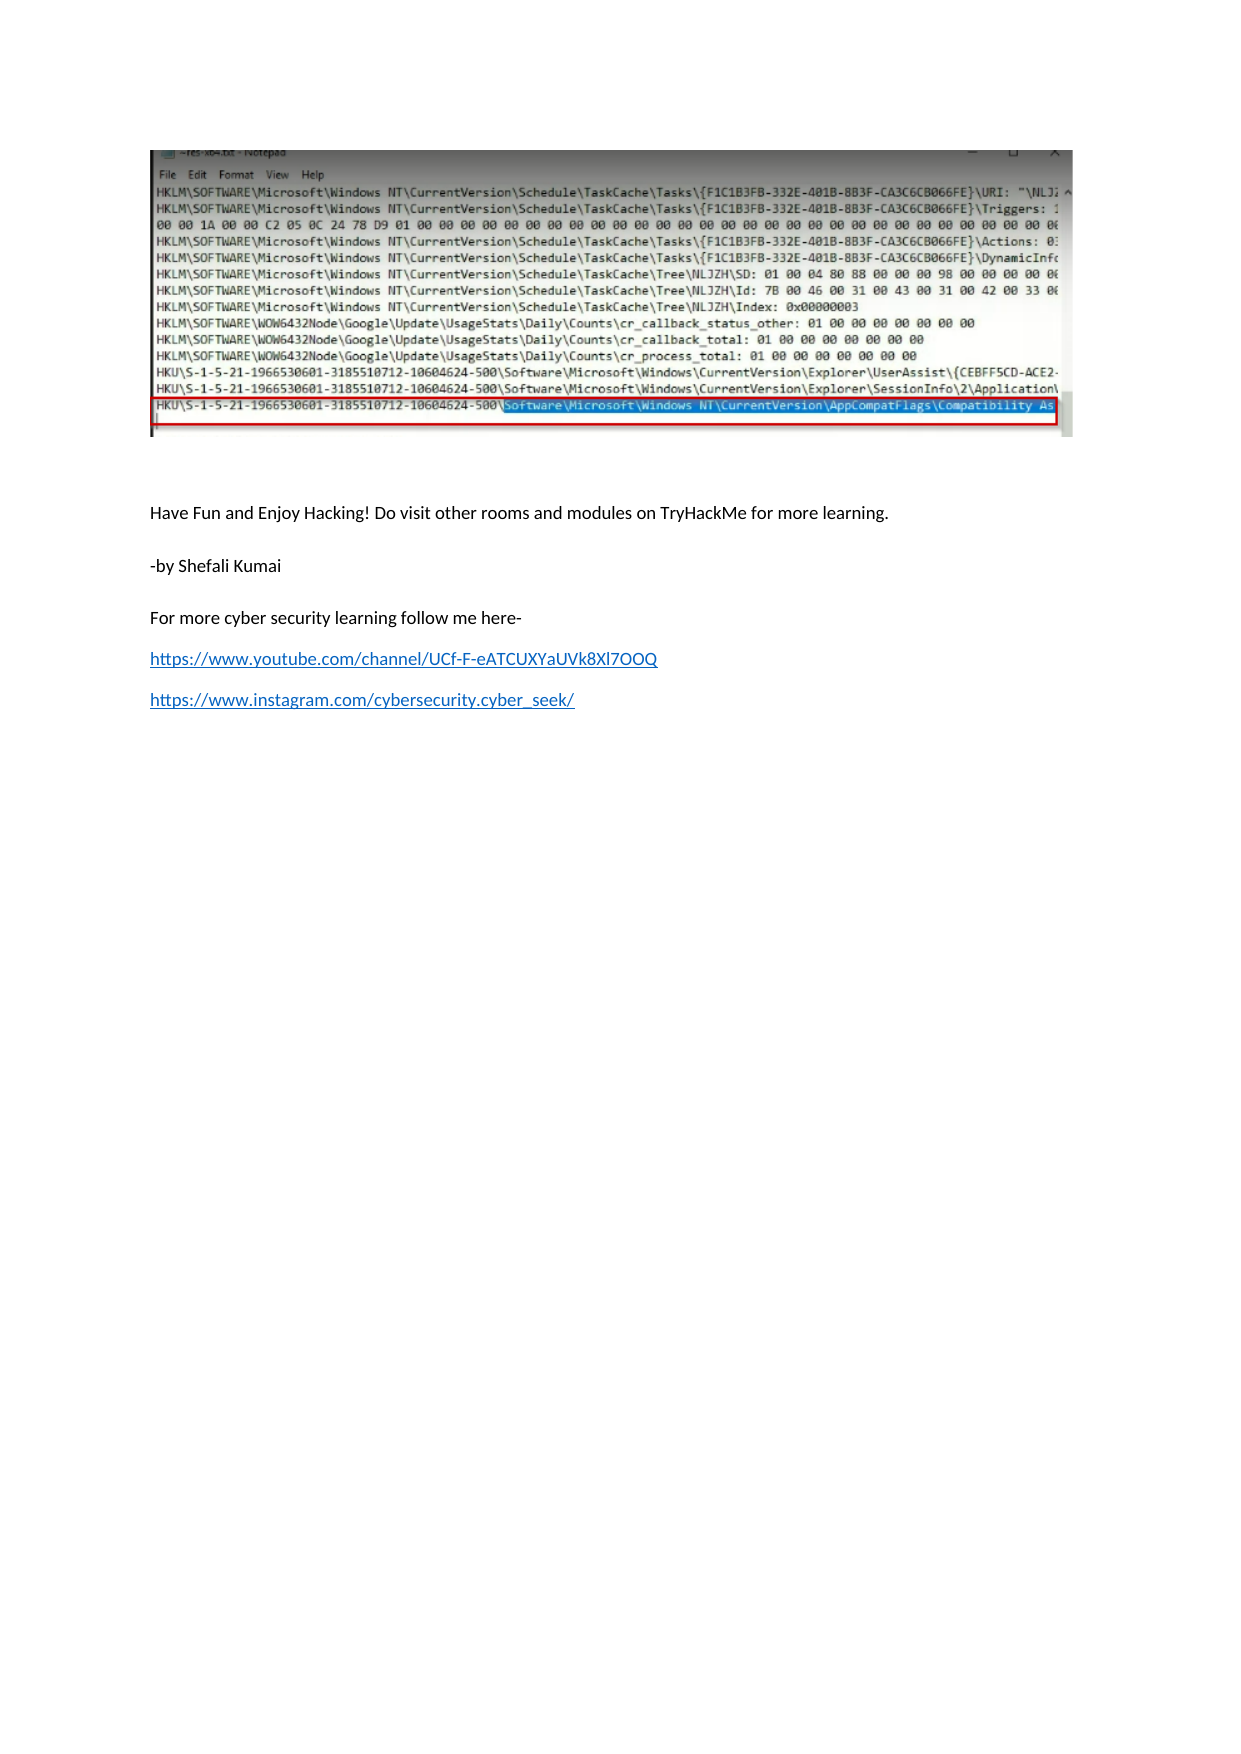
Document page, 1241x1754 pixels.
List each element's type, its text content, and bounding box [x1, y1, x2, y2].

text For more cyber security learning follow me here- [150, 606, 1090, 629]
picture [150, 150, 1073, 437]
text -by Shefali Kumai [150, 554, 1090, 577]
text https://www.youtube.com/channel/UCf-F-eATCUXYaUVk8Xl7OOQ [150, 647, 1090, 670]
text Have Fun and Enjoy Hacking! Do visit other rooms and modules on TryHackMe for more learning. [150, 501, 1090, 524]
text https://www.instagram.com/cybersecurity.cyber_seek/ [150, 688, 1090, 711]
